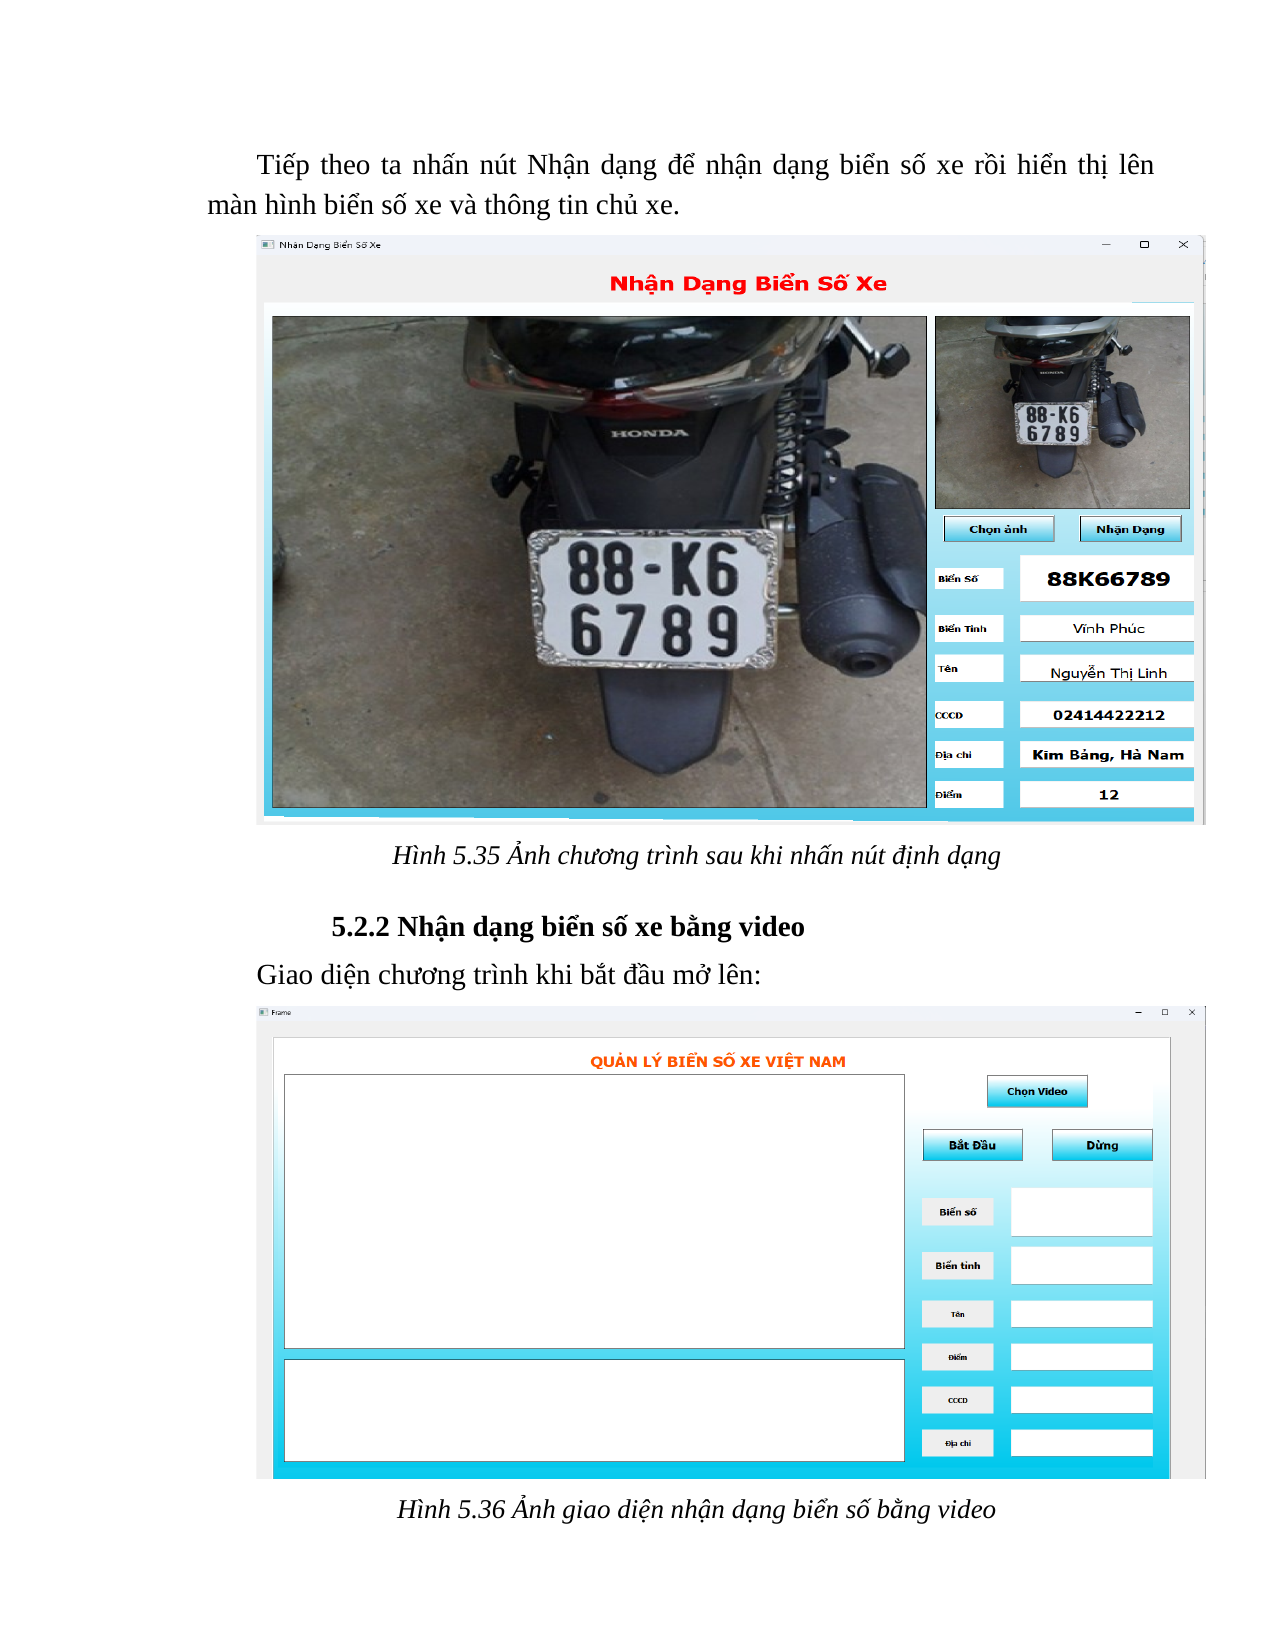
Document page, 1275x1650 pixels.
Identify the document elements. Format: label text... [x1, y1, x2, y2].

picture [256, 1006, 1206, 1479]
subtitle Nhận dạng biển số xe bằng video [282, 909, 1156, 942]
text Tiếp theo ta nhấn nút Nhận dạng để nhận dạng biển số xe rồi hiển thị lên màn hình biển số xe và thông tin chủ xe. [207, 147, 1156, 221]
text Giao diện chương trình khi bắt đầu mở lên: [207, 957, 1156, 991]
picture [256, 235, 1206, 825]
